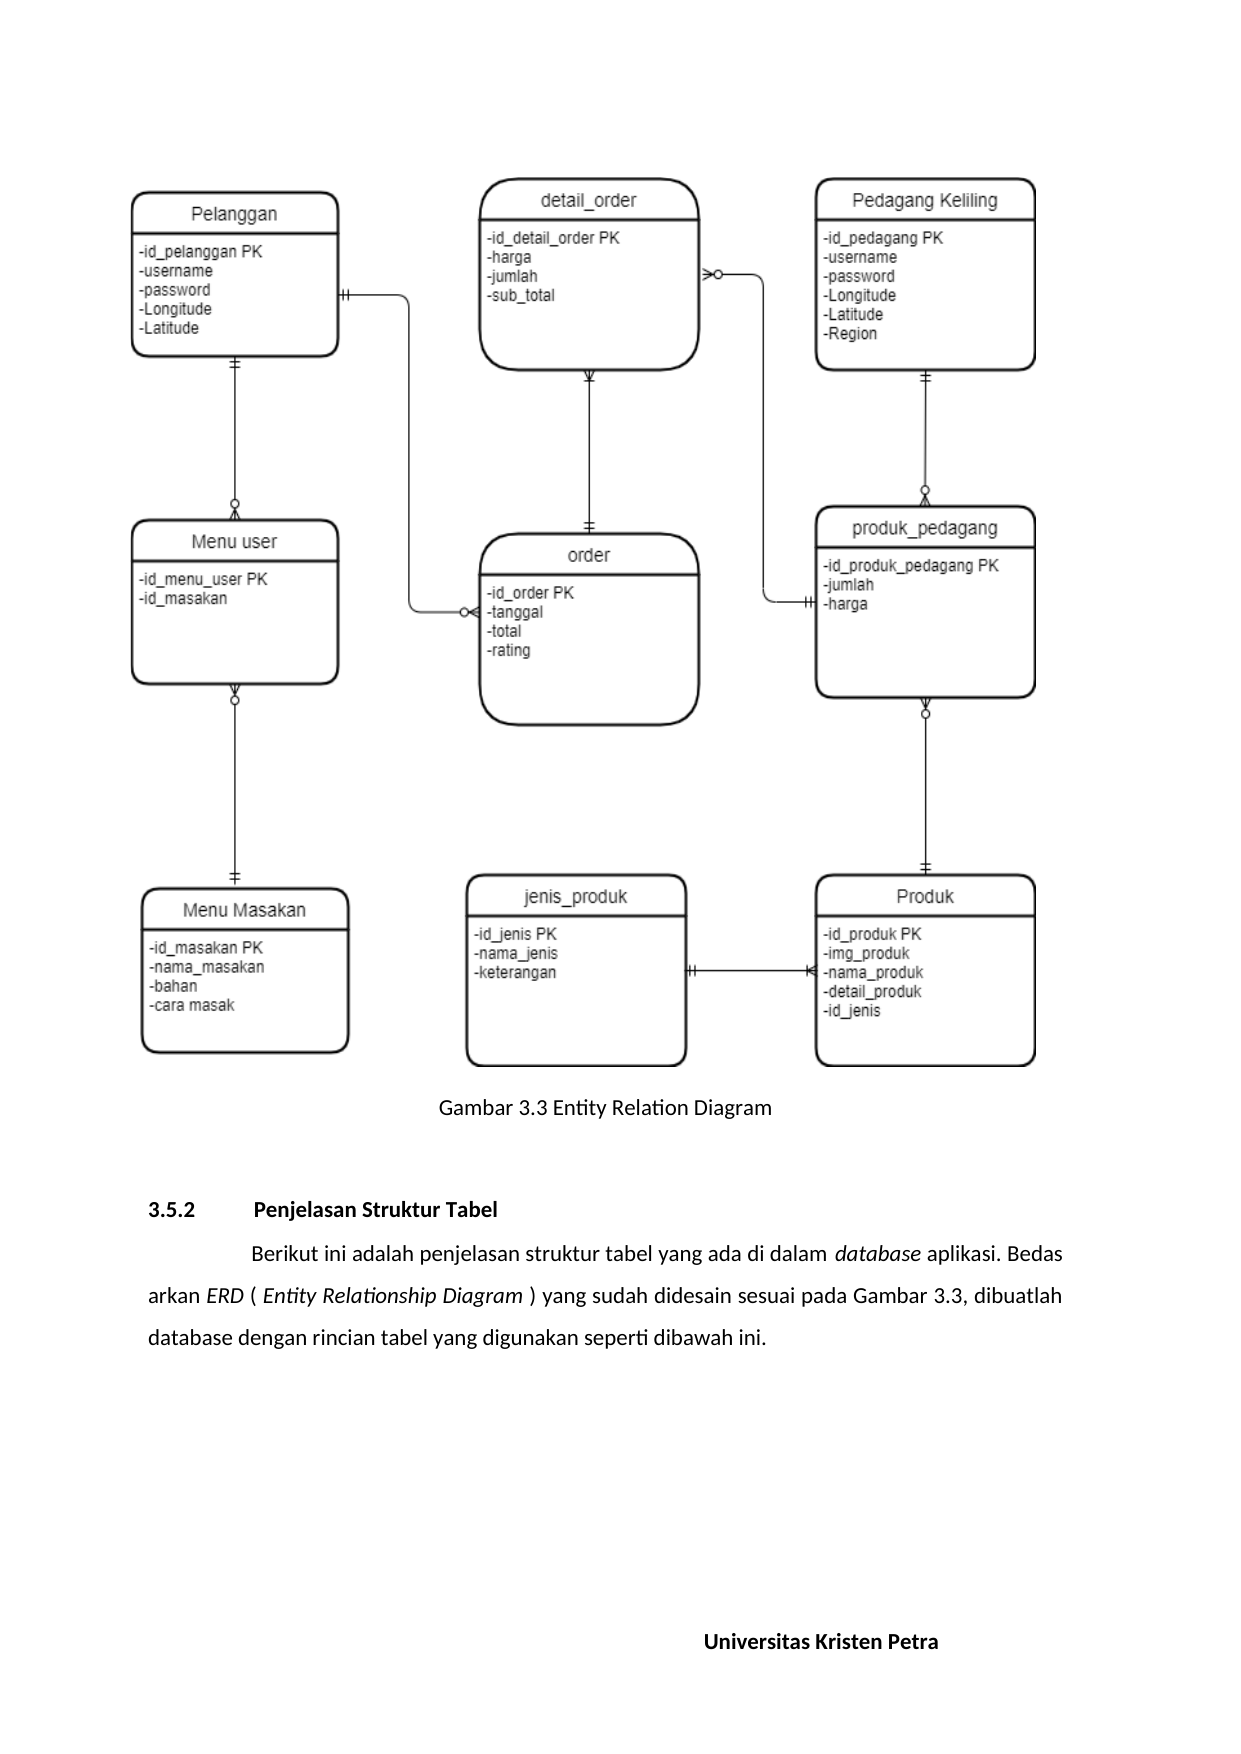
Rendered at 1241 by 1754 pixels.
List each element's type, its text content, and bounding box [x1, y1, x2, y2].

text Berikut ini adalah penjelasan struktur tabel yang ada di dalam database aplikasi. Bedasarkan ERD ( Entity Relationship Diagram ) yang sudah didesain sesuai pada Gambar 3.3, dibuatlah database dengan rincian tabel yang digunakan seperti dibawah ini. [148, 1239, 1063, 1351]
subtitle Penjelasan Struktur Tabel [148, 1195, 1063, 1223]
picture [130, 177, 1036, 1067]
